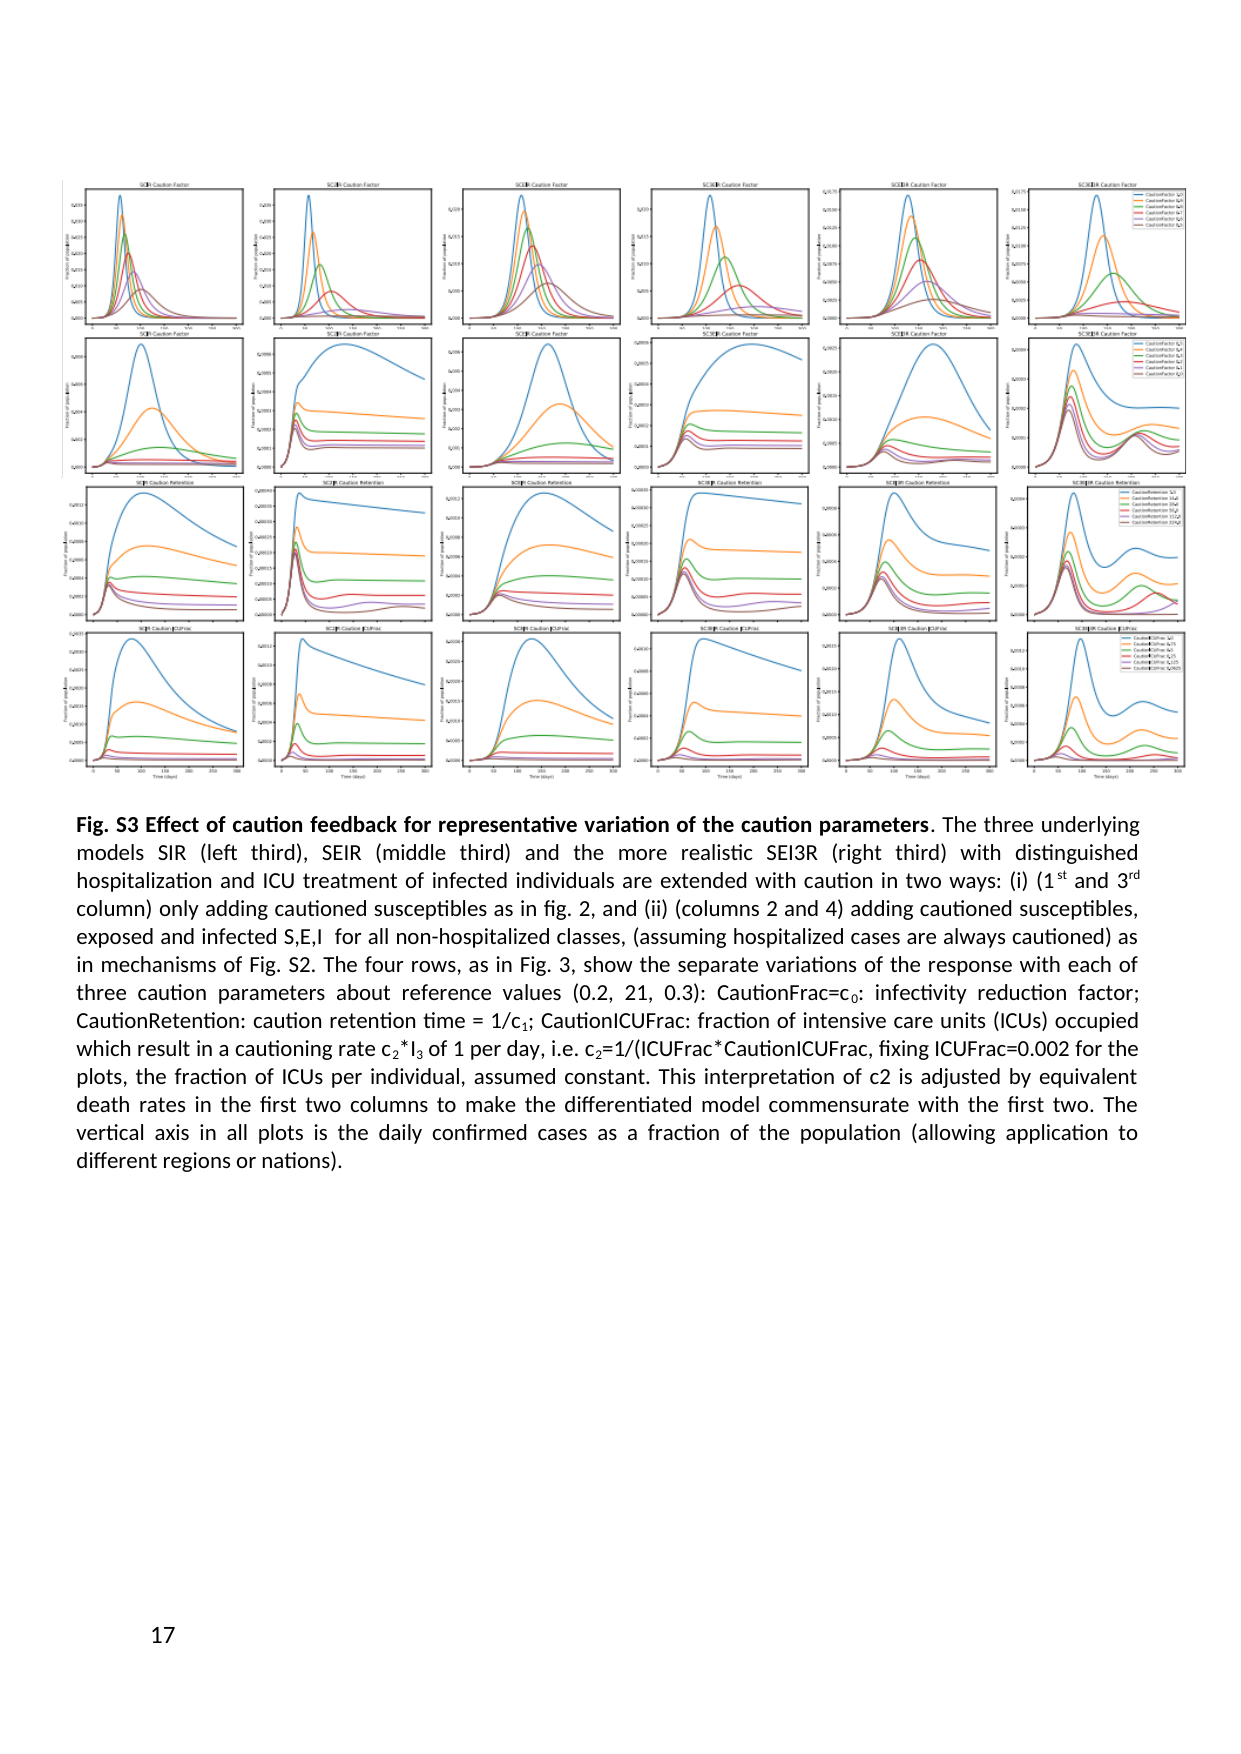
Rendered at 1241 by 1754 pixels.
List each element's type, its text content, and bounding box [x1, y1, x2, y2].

text Fig. S3 Effect of caution feedback for representative variation of the caution parameters. The three underlying models SIR (left third), SEIR (middle third) and the more realistic SEI3R (right third) with distinguished hospitalization and ICU treatment of infected individuals are extended with caution in two ways: (i) (1st and 3rd column) only adding cautioned susceptibles as in fig. 2, and (ii) (columns 2 and 4) adding cautioned susceptibles, exposed and infected S,E,I for all non-hospitalized classes, (assuming hospitalized cases are always cautioned) as in mechanisms of Fig. S2. The four rows, as in Fig. 3, show the separate variations of the response with each of three caution parameters about reference values (0.2, 21, 0.3): CautionFrac=c0: infectivity reduction factor; CautionRetention: caution retention time = 1/c1; CautionICUFrac: fraction of intensive care units (ICUs) occupied which result in a cautioning rate c2*I3 of 1 per day, i.e. c2=1/(ICUFrac*CautionICUFrac, fixing ICUFrac=0.002 for the plots, the fraction of ICUs per individual, assumed constant. This interpretation of c2 is adjusted by equivalent death rates in the first two columns to make the differentiated model commensurate with the first two. The vertical axis in all plots is the daily confirmed cases as a fraction of the population (allowing application to different regions or nations). [76, 810, 1140, 1174]
